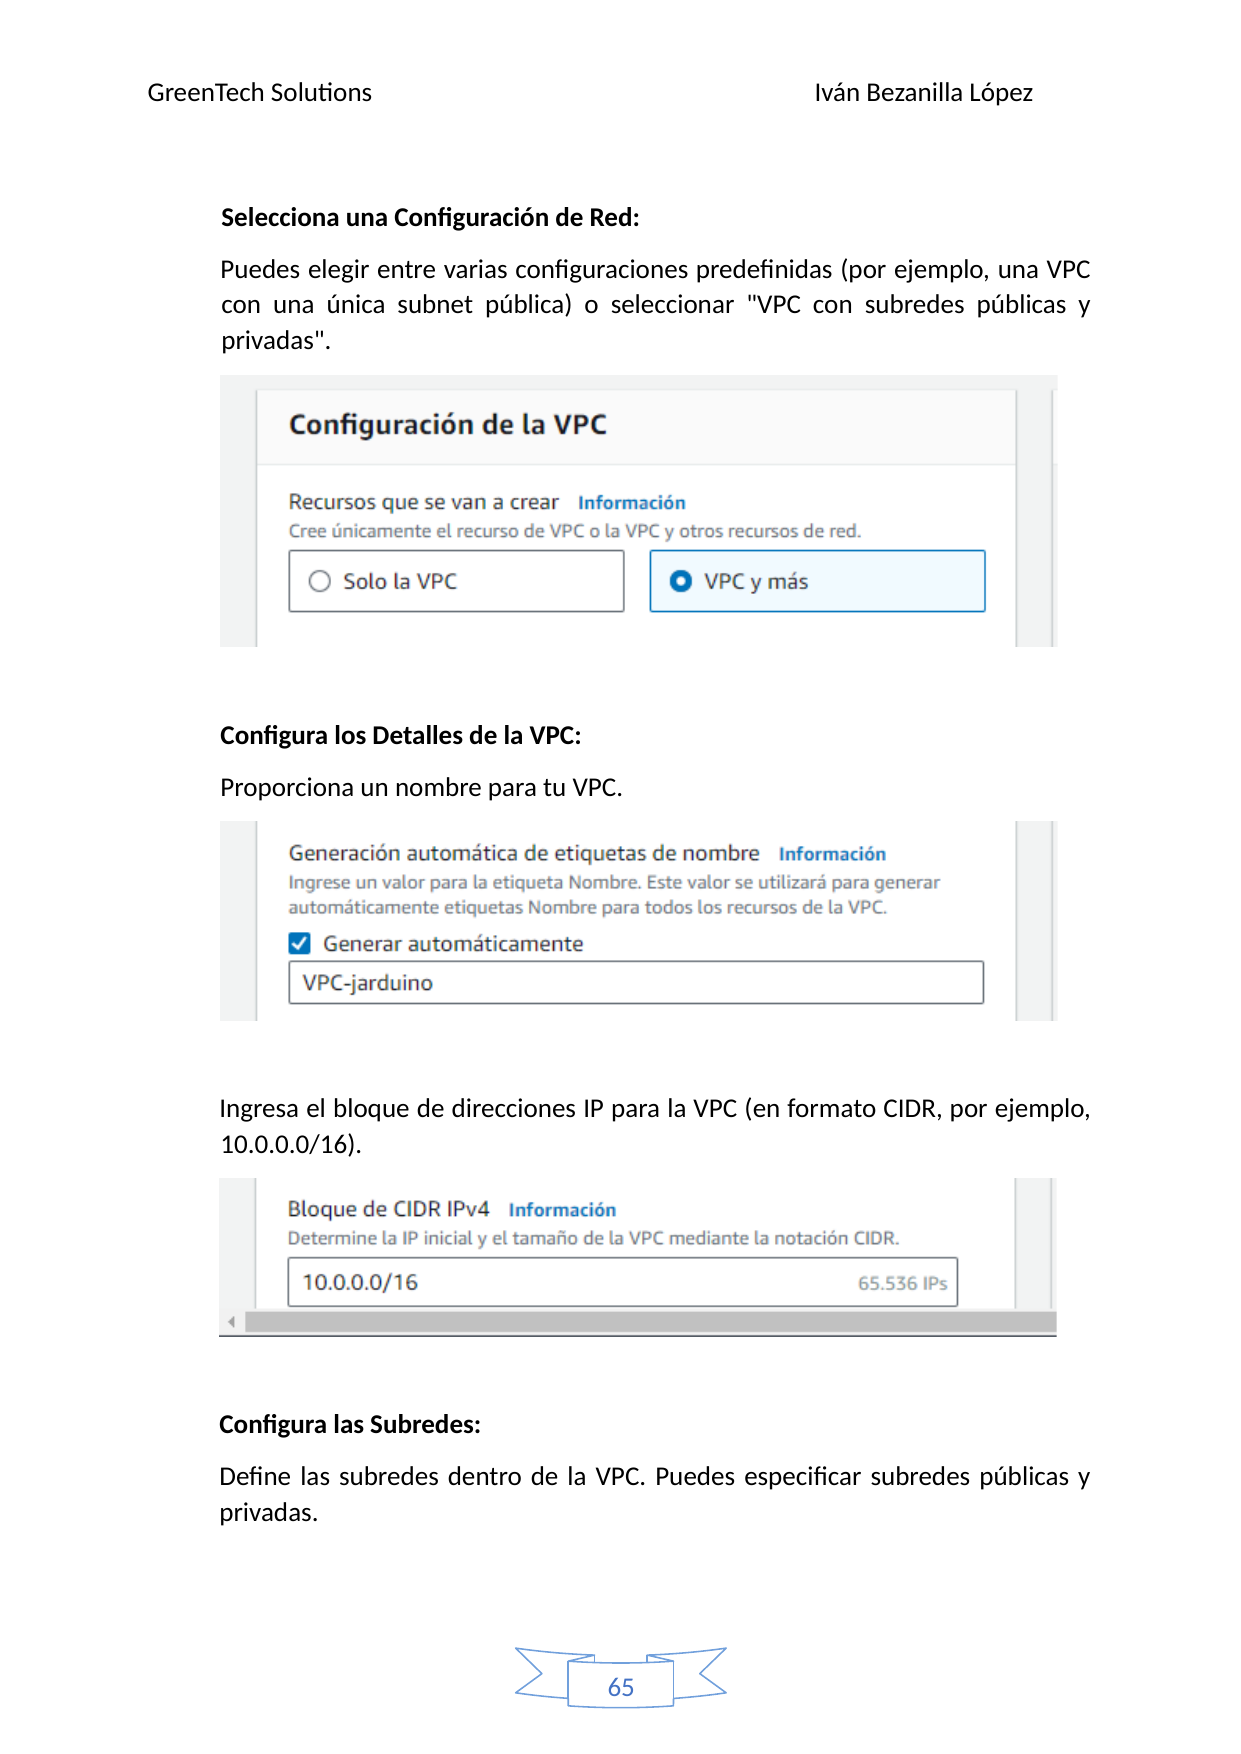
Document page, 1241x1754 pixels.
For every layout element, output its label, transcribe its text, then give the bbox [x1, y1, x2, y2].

text Configura los Detalles de la VPC: [148, 718, 1092, 751]
text Puedes elegir entre varias configuraciones predefinidas (por ejemplo, una VPC con una única subnet pública) o seleccionar "VPC con subredes públicas y privadas". [220, 252, 1092, 356]
picture [220, 821, 1058, 1021]
text Configura las Subredes: [148, 1407, 1092, 1441]
text Proporciona un nombre para tu VPC. [148, 770, 1092, 803]
text Selecciona una Configuración de Red: [148, 200, 1092, 233]
picture [220, 375, 1058, 647]
text Define las subredes dentro de la VPC. Puedes especificar subredes públicas y privadas. [219, 1459, 1092, 1528]
text Ingresa el bloque de direcciones IP para la VPC (en formato CIDR, por ejemplo, 10.0.0.0/16). [219, 1091, 1092, 1160]
picture [219, 1178, 1057, 1337]
